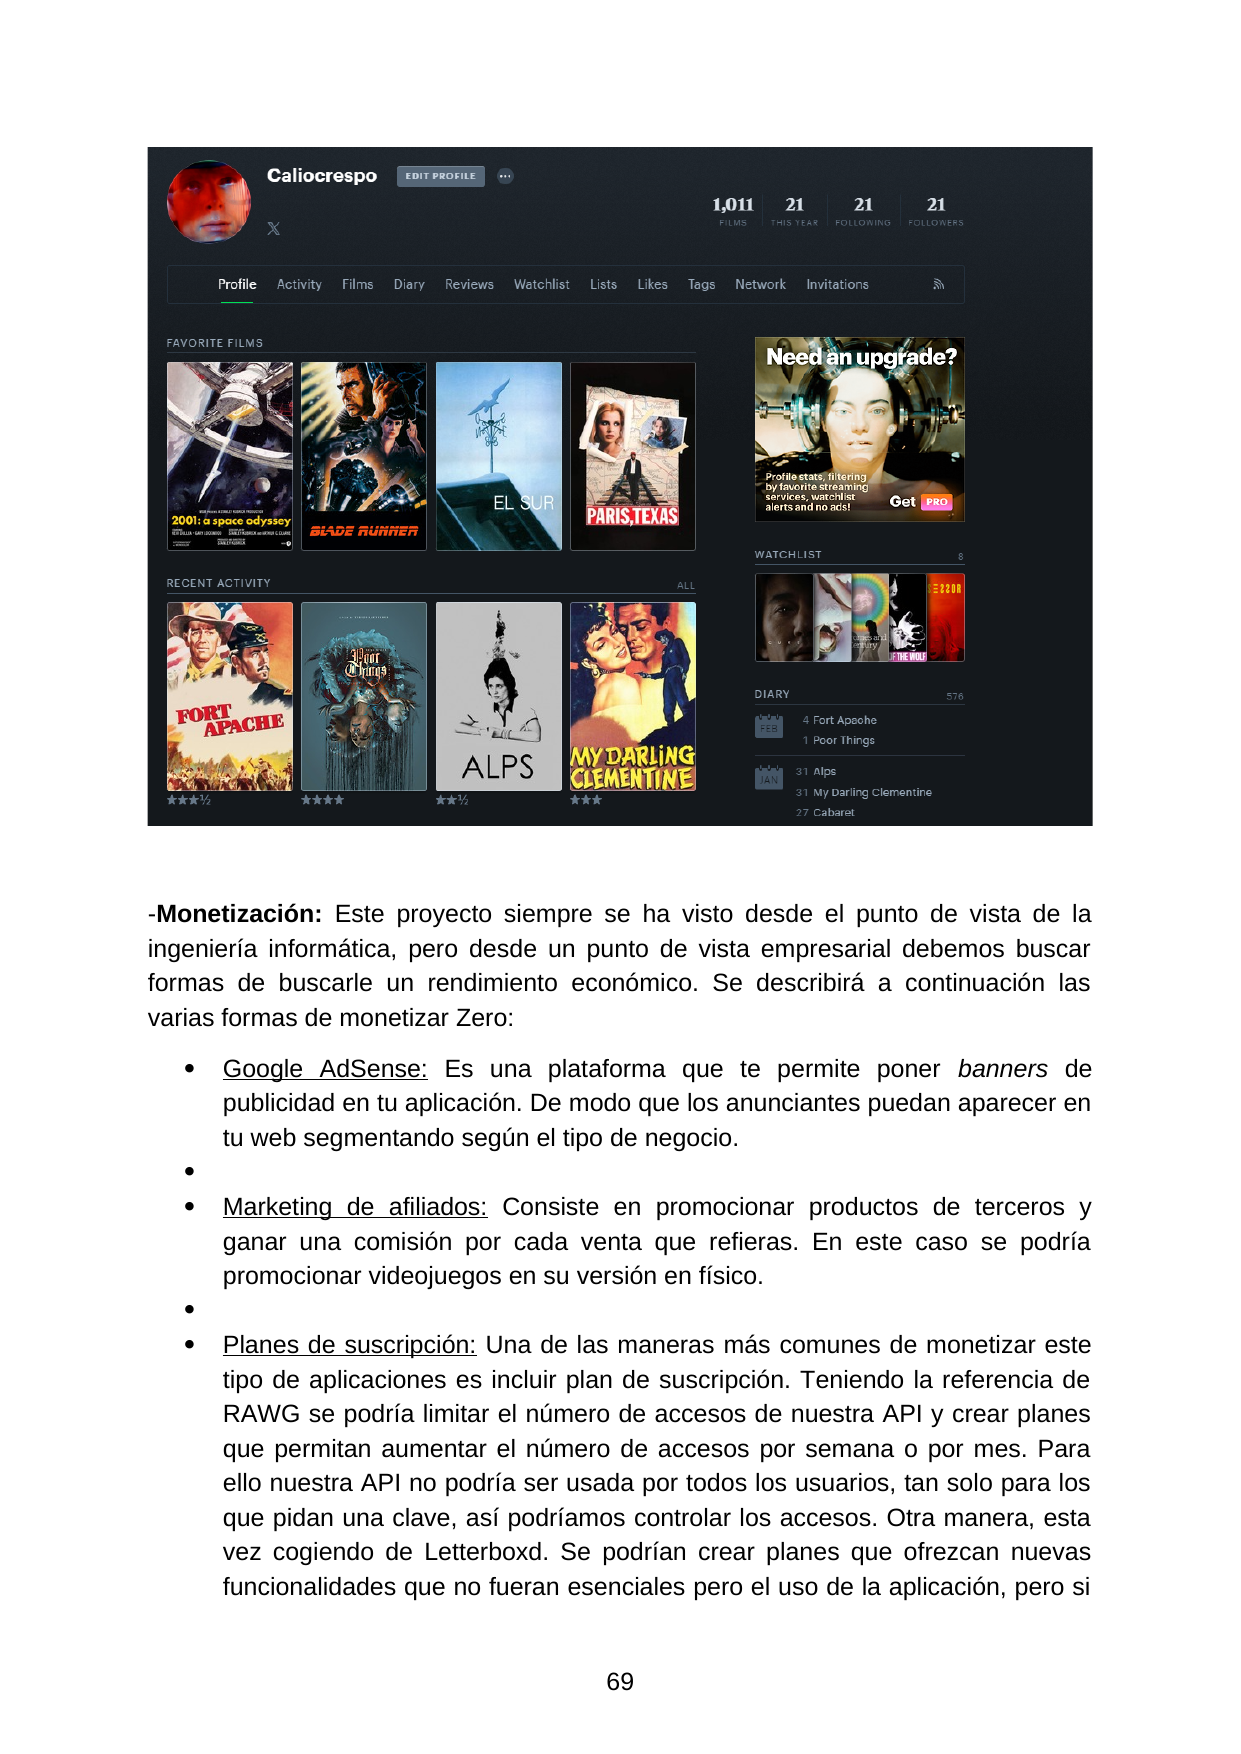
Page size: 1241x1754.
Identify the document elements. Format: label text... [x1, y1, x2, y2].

picture [147, 147, 1093, 826]
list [185, 1330, 1092, 1600]
list Google AdSense: Es una plataforma que te permite poner banners de publicidad en tu aplicación. De modo que los anunciantes puedan aparecer en tu web segmentando según el tipo de negocio. [185, 1054, 1092, 1152]
text -Monetización: Este proyecto siempre se ha visto desde el punto de vista de la ingeniería informática, pero desde un punto de vista empresarial debemos buscar formas de buscarle un rendimiento económico. Se describirá a continuación las varias formas de monetizar Zero: [148, 899, 1092, 1031]
list Marketing de afiliados: Consiste en promocionar productos de terceros y ganar una comisión por cada venta que refieras. En este caso se podría promocionar videojuegos en su versión en físico. [185, 1192, 1092, 1290]
